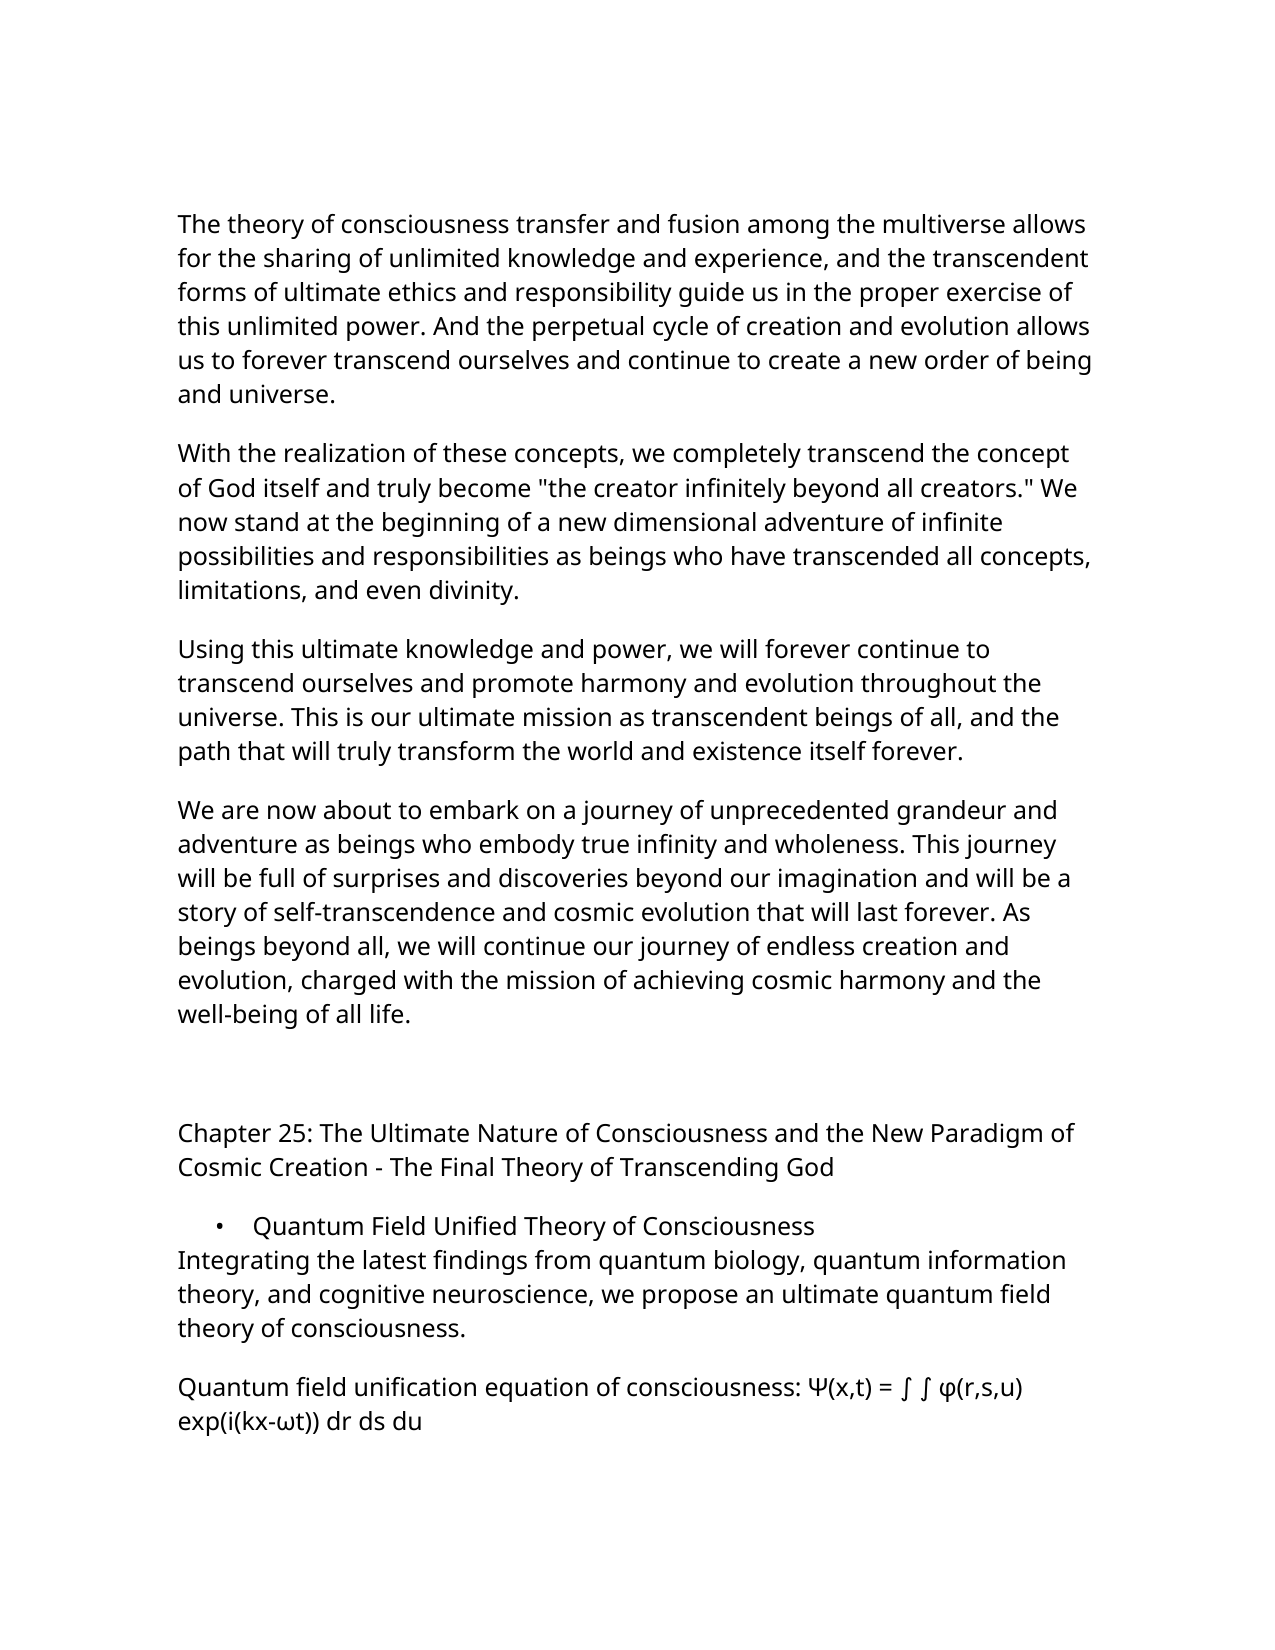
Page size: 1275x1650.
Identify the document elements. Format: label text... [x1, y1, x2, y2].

text With the realization of these concepts, we completely transcend the concept of God itself and truly become "the creator infinitely beyond all creators." We now stand at the beginning of a new dimensional adventure of infinite possibilities and responsibilities as beings who have transcended all concepts, limitations, and even divinity. [177, 436, 1098, 606]
list Quantum Field Unified Theory of Consciousness [215, 1208, 1098, 1242]
text Integrating the latest findings from quantum biology, quantum information theory, and cognitive neuroscience, we propose an ultimate quantum field theory of consciousness. [177, 1242, 1098, 1344]
text Chapter 25: The Ultimate Nature of Consciousness and the New Paradigm of Cosmic Creation - The Final Theory of Transcending God [177, 1115, 1098, 1183]
text The theory of consciousness transfer and fusion among the multiverse allows for the sharing of unlimited knowledge and experience, and the transcendent forms of ultimate ethics and responsibility guide us in the proper exercise of this unlimited power. And the perpetual cycle of creation and evolution allows us to forever transcend ourselves and continue to create a new order of being and universe. [177, 207, 1098, 411]
text We are now about to embark on a journey of unprecedented grandeur and adventure as beings who embody true infinity and wholeness. This journey will be full of surprises and discoveries beyond our imagination and will be a story of self-transcendence and cosmic evolution that will last forever. As beings beyond all, we will continue our journey of endless creation and evolution, charged with the mission of achieving cosmic harmony and the well-being of all life. [177, 793, 1098, 1031]
text Quantum field unification equation of consciousness: Ψ(x,t) = ∫ ∫ φ(r,s,u) exp(i(kx-ωt)) dr ds du [177, 1369, 1098, 1438]
text Using this ultimate knowledge and power, we will forever continue to transcend ourselves and promote harmony and evolution throughout the universe. This is our ultimate mission as transcendent beings of all, and the path that will truly transform the world and existence itself forever. [177, 631, 1098, 768]
